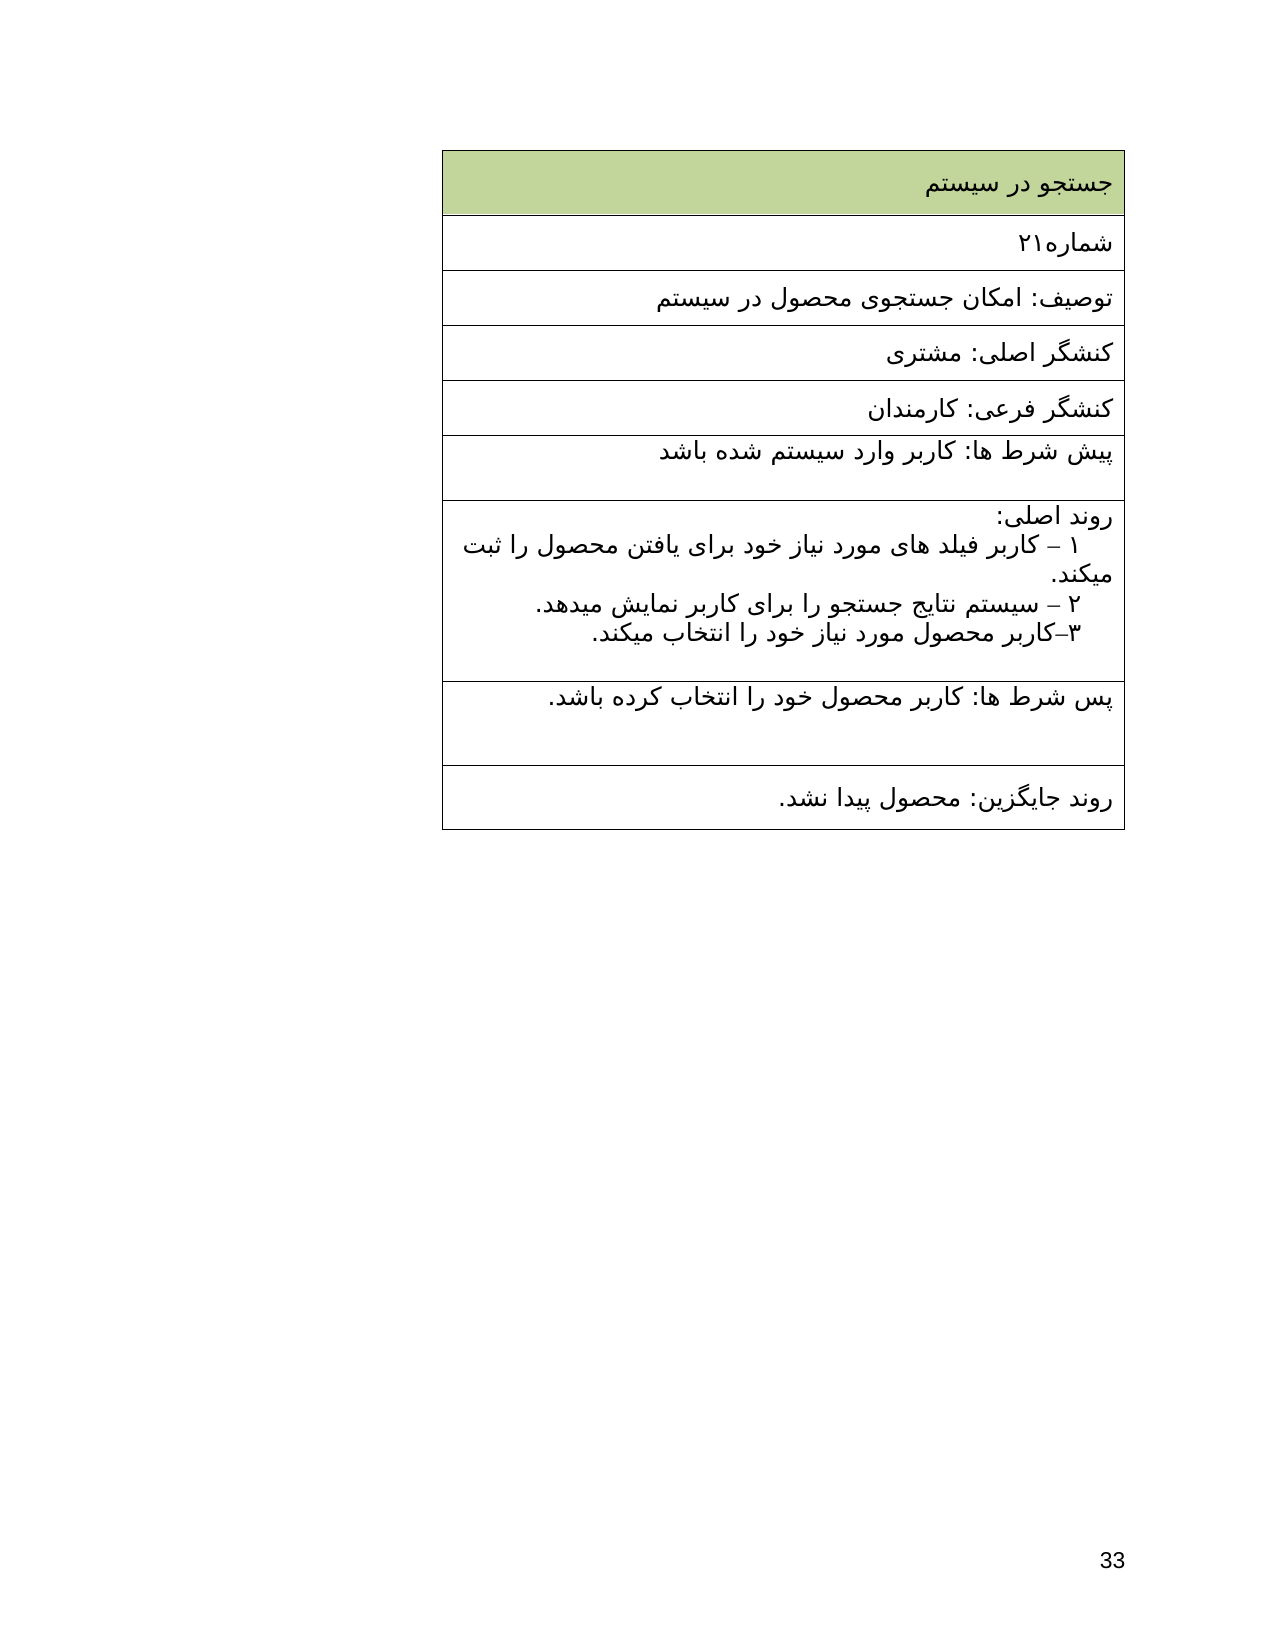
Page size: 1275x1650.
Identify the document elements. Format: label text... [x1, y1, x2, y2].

table_cell توصیف: امکان جستجوی محصول در سیستم [443, 271, 1124, 325]
table_cell پس شرط ها: کاربر محصول خود را انتخاب کرده باشد. [443, 682, 1124, 764]
table_cell پیش شرط ها: کاربر وارد سیستم شده باشد [443, 436, 1124, 500]
table_cell کنشگر اصلی: مشتری [443, 326, 1124, 380]
table_cell کنشگر فرعی: کارمندان [443, 381, 1124, 435]
table_cell روند اصلی: ۱ – کاربر فیلد های مورد نیاز خود برای یافتن محصول را ثبت میکند. ۲ – سیستم نتایج جستجو را برای کاربر نمایش میدهد. ۳–کاربر محصول مورد نیاز خود را انتخاب میکند. [443, 501, 1124, 681]
table_header جستجو در سیستم [443, 151, 1124, 214]
table_cell شماره۲۱ [443, 216, 1124, 270]
table_cell روند جایگزین: محصول پیدا نشد. [443, 766, 1124, 829]
